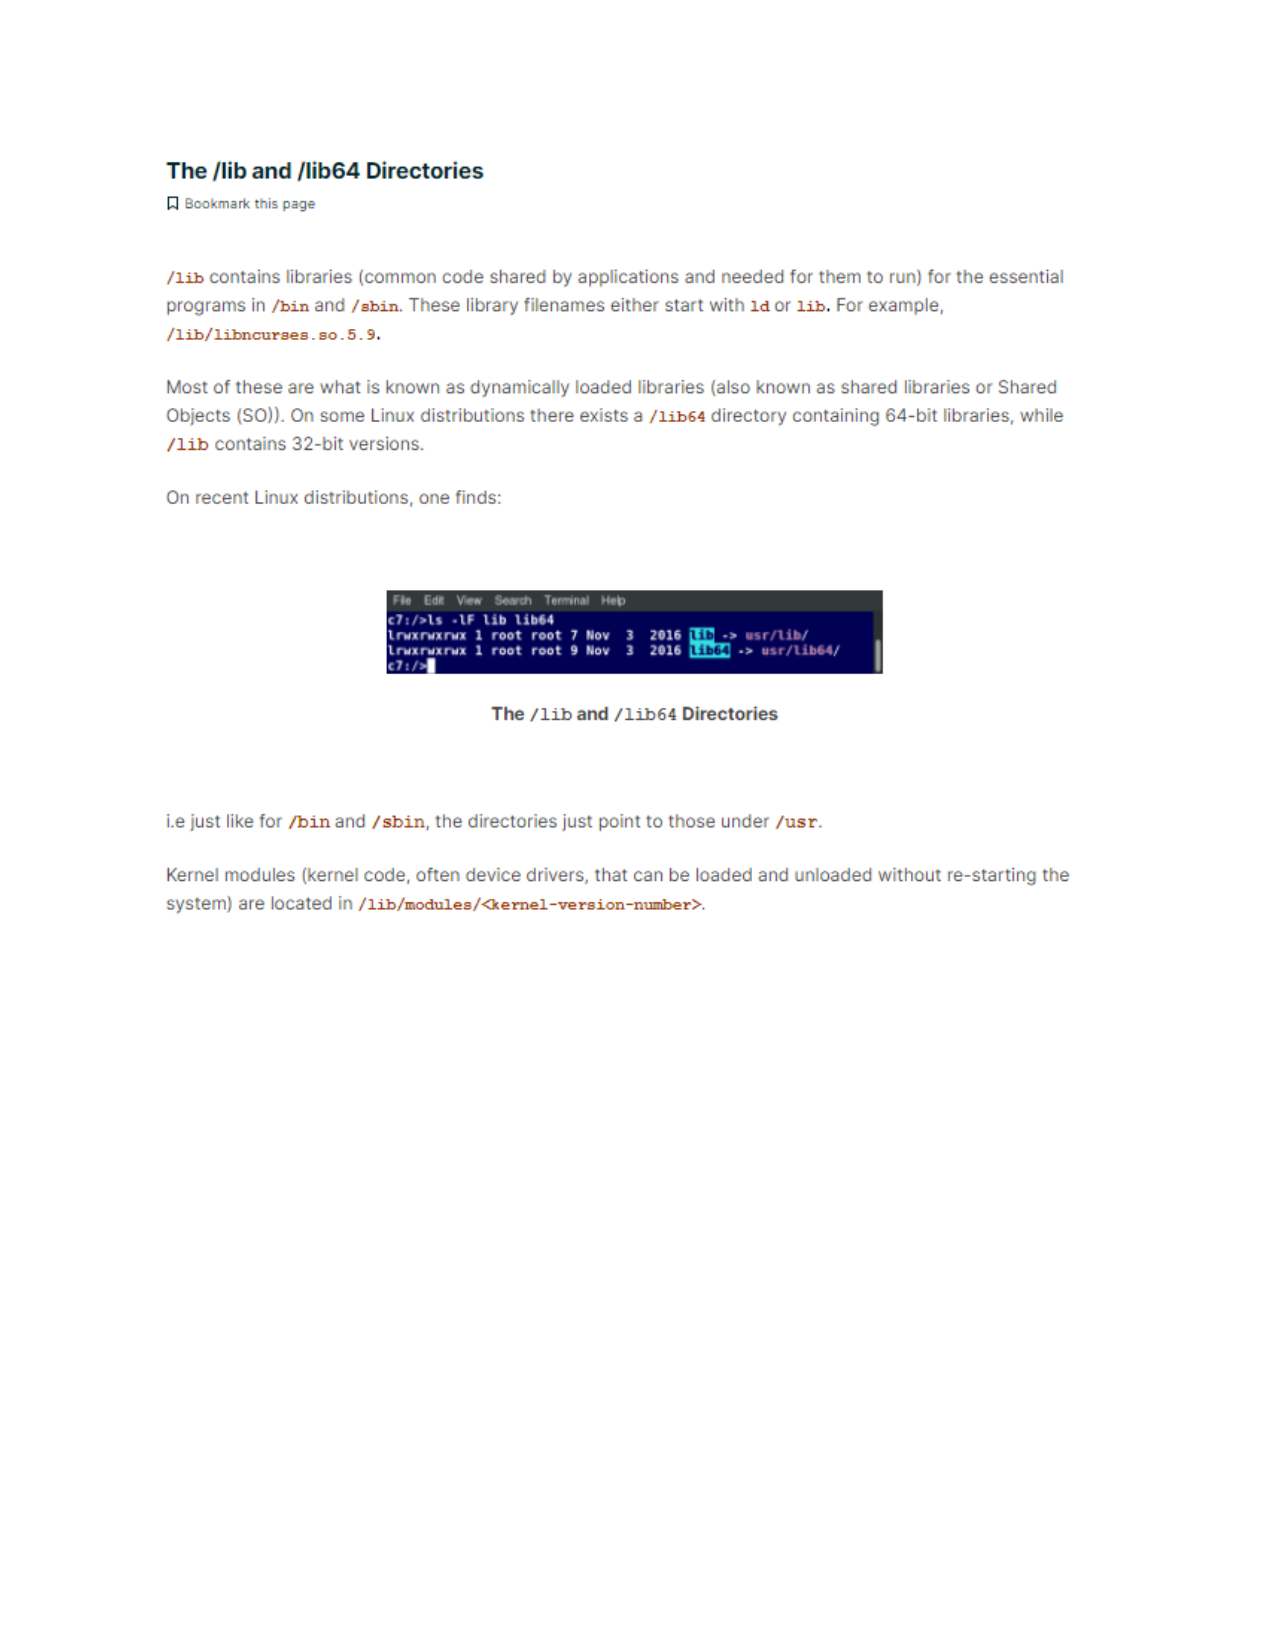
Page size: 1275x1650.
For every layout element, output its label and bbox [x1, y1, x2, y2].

picture [150, 150, 1125, 962]
